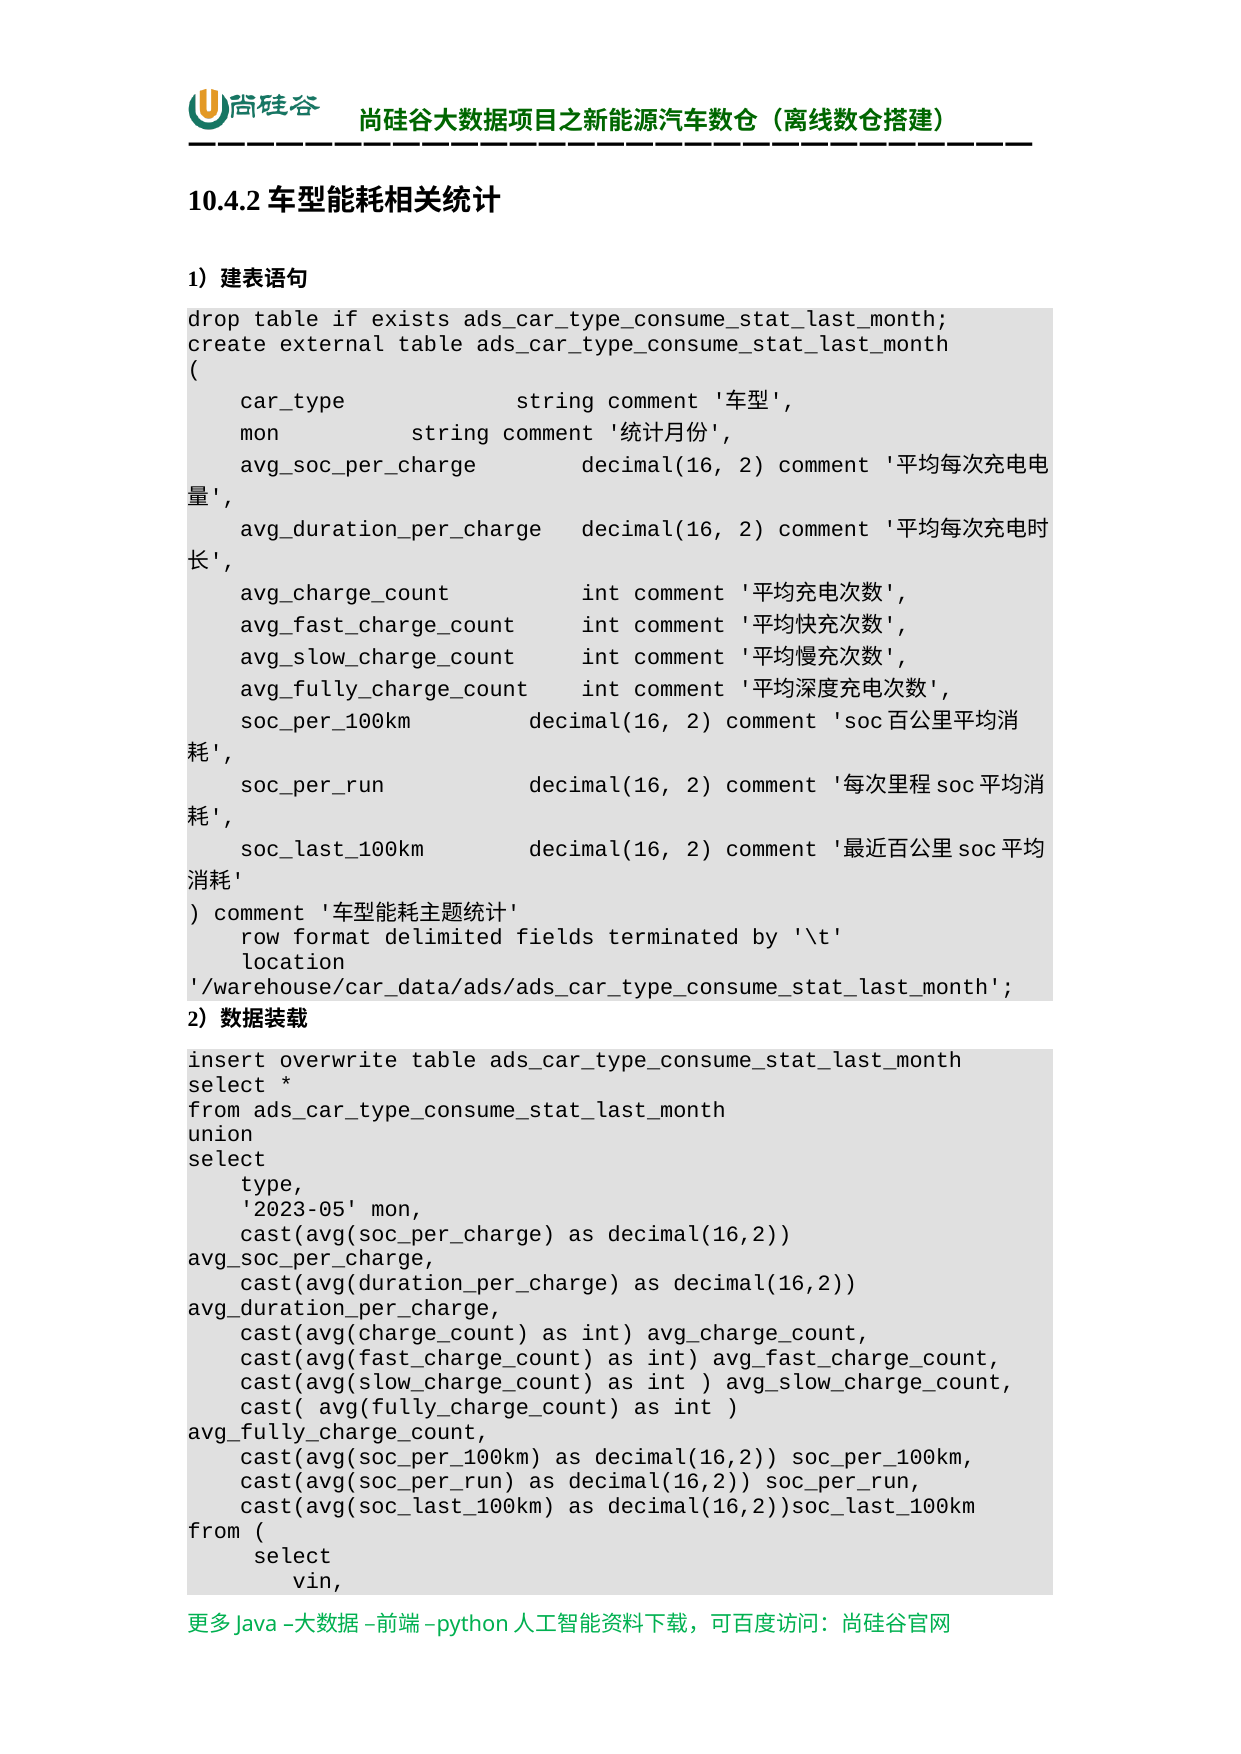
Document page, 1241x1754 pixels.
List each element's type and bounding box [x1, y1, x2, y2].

picture [187, 88, 320, 130]
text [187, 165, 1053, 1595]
